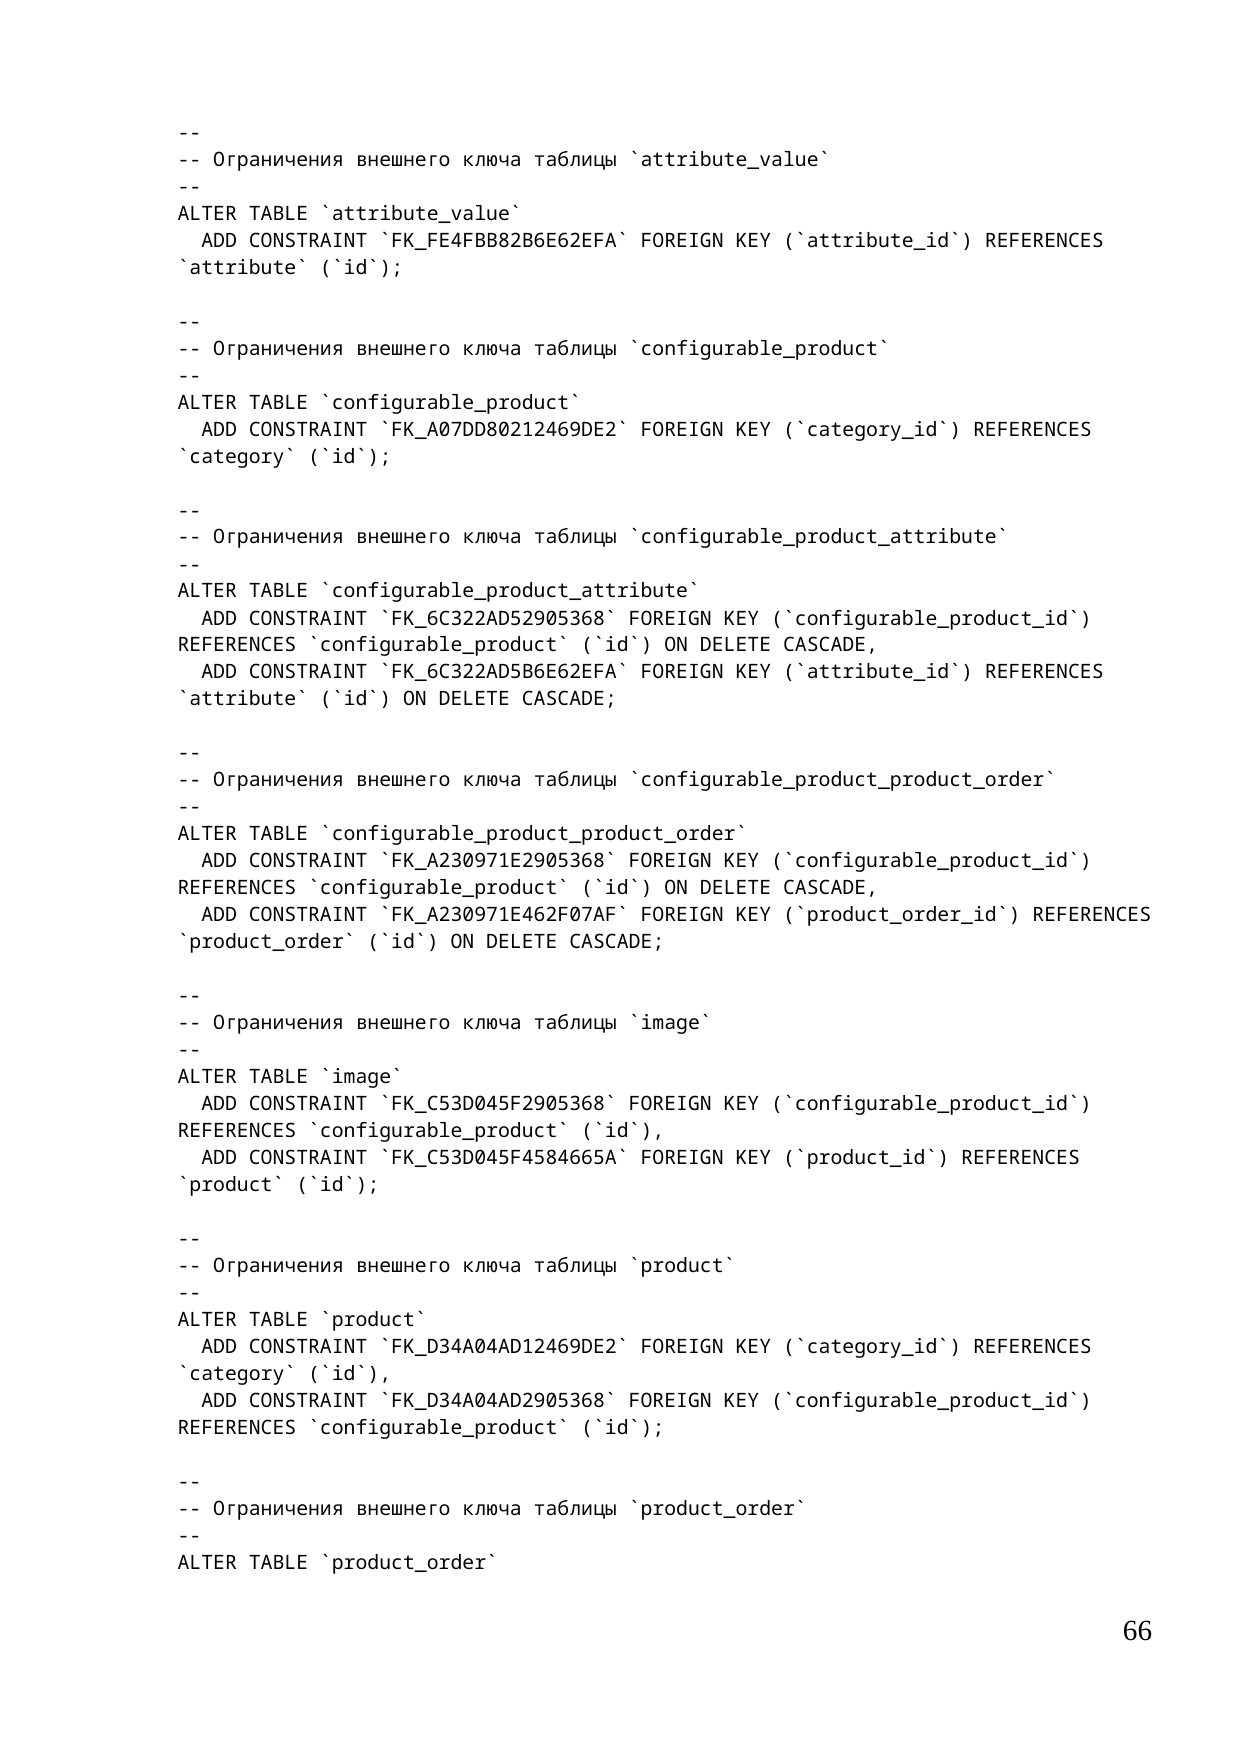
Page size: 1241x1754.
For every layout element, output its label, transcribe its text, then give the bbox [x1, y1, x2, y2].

text -- Ограничения внешнего ключа таблицы `product_order` [177, 1494, 1152, 1521]
text -- [177, 1467, 1152, 1494]
text ALTER TABLE `configurable_product_product_order` [177, 819, 1152, 847]
text -- [177, 1521, 1152, 1548]
text -- [177, 172, 1152, 199]
text ALTER TABLE `image` [177, 1062, 1152, 1089]
text ALTER TABLE `product` [177, 1305, 1152, 1332]
text -- Ограничения внешнего ключа таблицы `product` [177, 1251, 1152, 1278]
text -- [177, 1035, 1152, 1062]
text -- Ограничения внешнего ключа таблицы `configurable_product_attribute` [177, 523, 1152, 550]
text ADD CONSTRAINT `FK_FE4FBB82B6E62EFA` FOREIGN KEY (`attribute_id`) REFERENCES `attribute` (`id`); [177, 226, 1152, 280]
text -- Ограничения внешнего ключа таблицы `attribute_value` [177, 145, 1152, 172]
text -- [177, 550, 1152, 577]
text -- Ограничения внешнего ключа таблицы `configurable_product` [177, 334, 1152, 361]
text -- [177, 118, 1152, 145]
text -- [177, 793, 1152, 819]
text -- Ограничения внешнего ключа таблицы `image` [177, 1008, 1152, 1035]
text ADD CONSTRAINT `FK_A230971E2905368` FOREIGN KEY (`configurable_product_id`) REFERENCES `configurable_product` (`id`) ON DELETE CASCADE, [177, 847, 1152, 901]
text ALTER TABLE `configurable_product_attribute` [177, 577, 1152, 604]
text -- [177, 981, 1152, 1008]
text -- [177, 739, 1152, 766]
text ALTER TABLE `product_order` [177, 1548, 1152, 1575]
text ALTER TABLE `configurable_product` [177, 388, 1152, 415]
text ADD CONSTRAINT `FK_6C322AD5B6E62EFA` FOREIGN KEY (`attribute_id`) REFERENCES `attribute` (`id`) ON DELETE CASCADE; [177, 658, 1152, 712]
text -- Ограничения внешнего ключа таблицы `configurable_product_product_order` [177, 766, 1152, 793]
text ADD CONSTRAINT `FK_D34A04AD12469DE2` FOREIGN KEY (`category_id`) REFERENCES `category` (`id`), [177, 1332, 1152, 1386]
text ADD CONSTRAINT `FK_A07DD80212469DE2` FOREIGN KEY (`category_id`) REFERENCES `category` (`id`); [177, 415, 1152, 469]
text ADD CONSTRAINT `FK_A230971E462F07AF` FOREIGN KEY (`product_order_id`) REFERENCES `product_order` (`id`) ON DELETE CASCADE; [177, 901, 1152, 954]
text ADD CONSTRAINT `FK_C53D045F2905368` FOREIGN KEY (`configurable_product_id`) REFERENCES `configurable_product` (`id`), [177, 1089, 1152, 1143]
text -- [177, 307, 1152, 334]
text -- [177, 1224, 1152, 1251]
text ADD CONSTRAINT `FK_6C322AD52905368` FOREIGN KEY (`configurable_product_id`) REFERENCES `configurable_product` (`id`) ON DELETE CASCADE, [177, 604, 1152, 658]
text -- [177, 1278, 1152, 1305]
text -- [177, 496, 1152, 523]
text -- [177, 361, 1152, 388]
text ALTER TABLE `attribute_value` [177, 199, 1152, 226]
text ADD CONSTRAINT `FK_C53D045F4584665A` FOREIGN KEY (`product_id`) REFERENCES `product` (`id`); [177, 1143, 1152, 1197]
text ADD CONSTRAINT `FK_D34A04AD2905368` FOREIGN KEY (`configurable_product_id`) REFERENCES `configurable_product` (`id`); [177, 1386, 1152, 1440]
